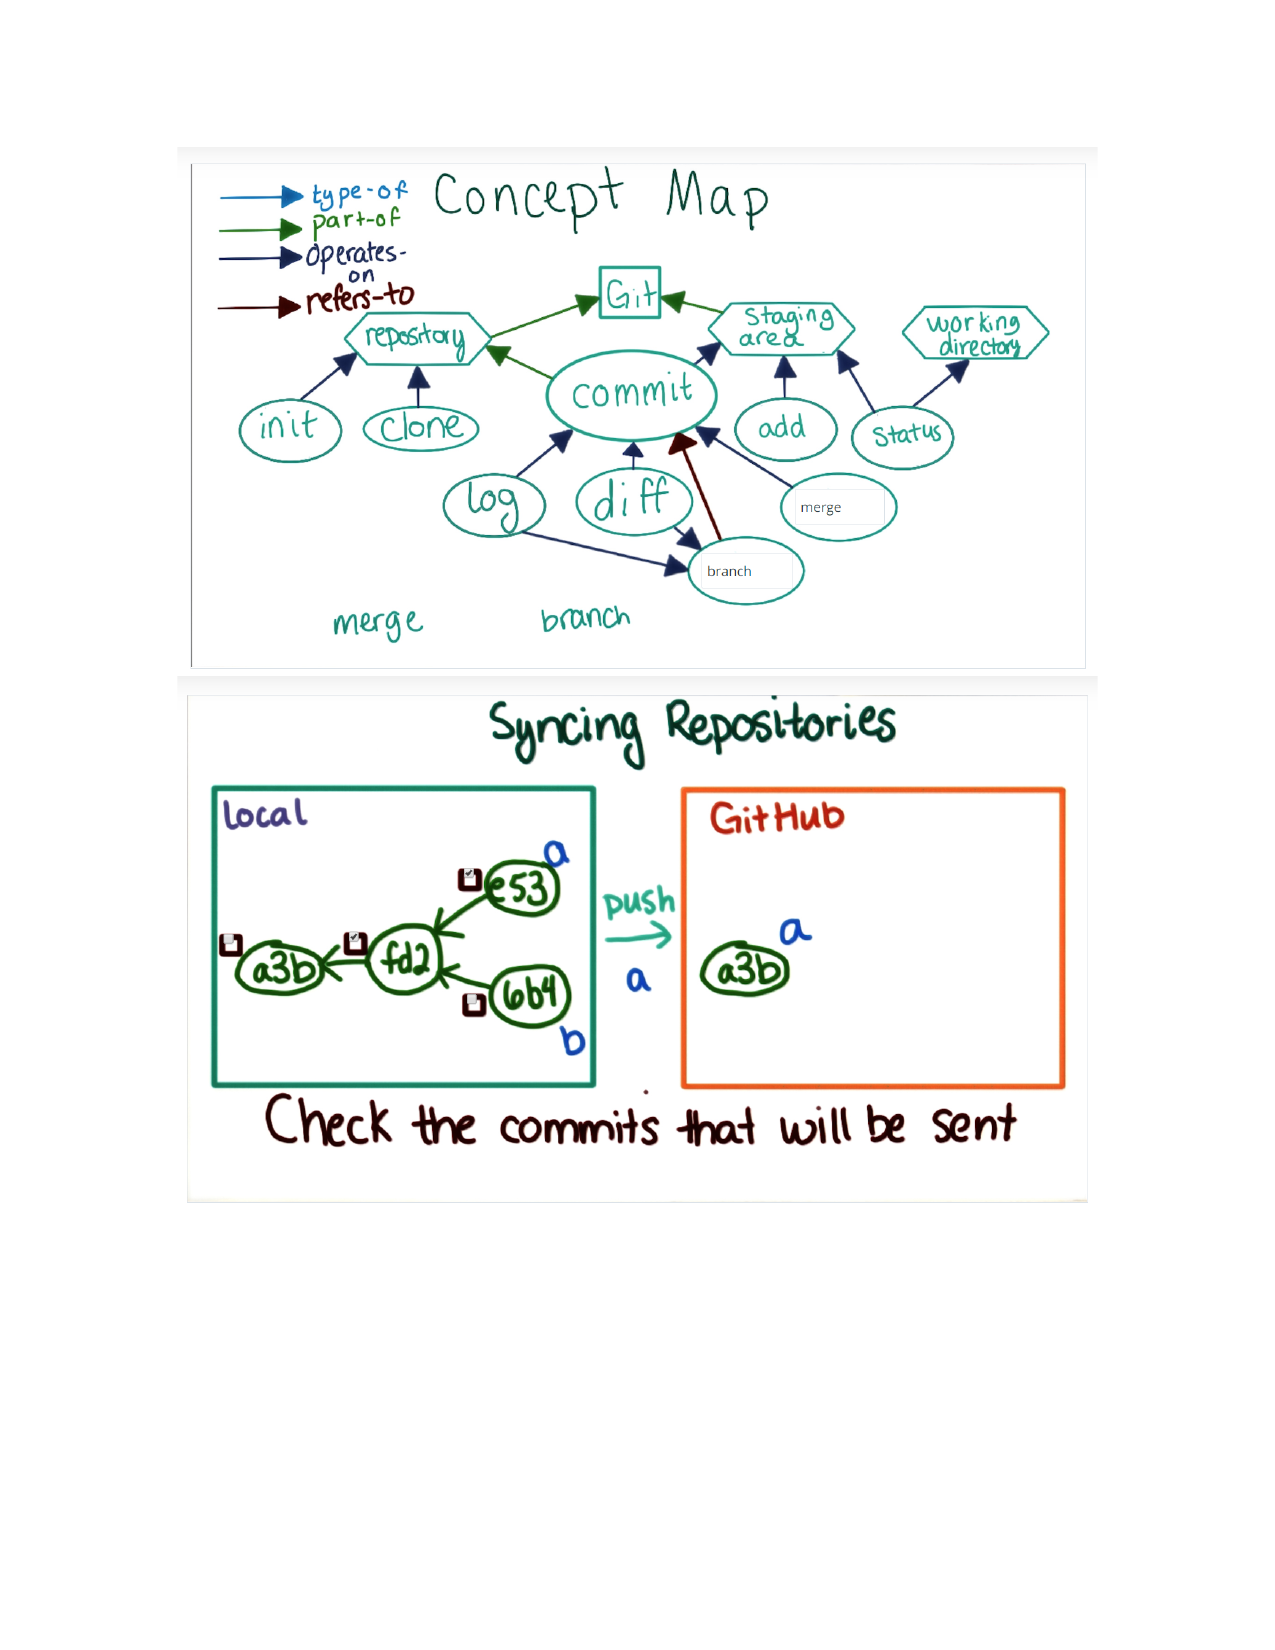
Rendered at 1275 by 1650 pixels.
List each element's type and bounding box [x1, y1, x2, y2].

picture [177, 147, 1098, 675]
picture [177, 676, 1098, 1210]
